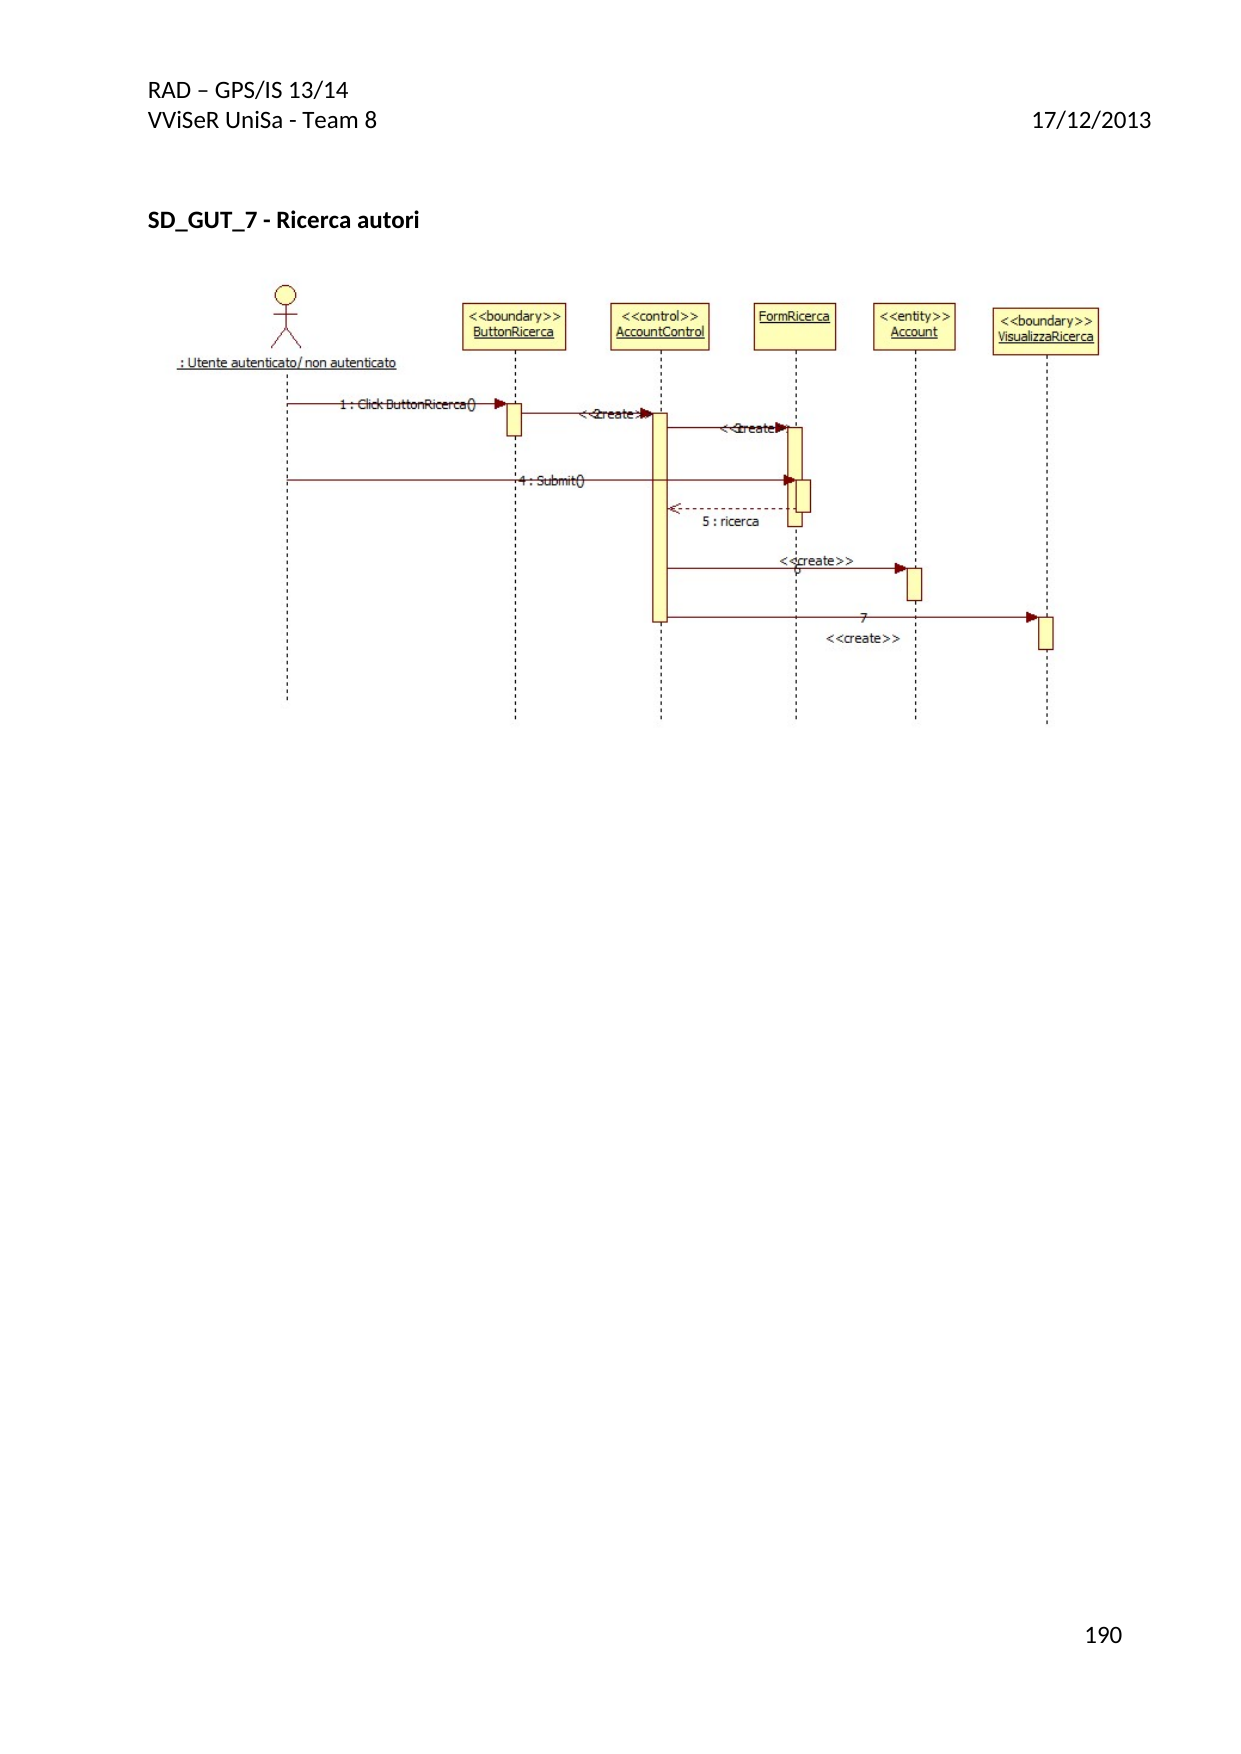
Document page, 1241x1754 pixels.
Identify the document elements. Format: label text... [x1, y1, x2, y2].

picture [147, 260, 1123, 748]
text SD_GUT_7 - Ricerca autori [148, 204, 1122, 234]
